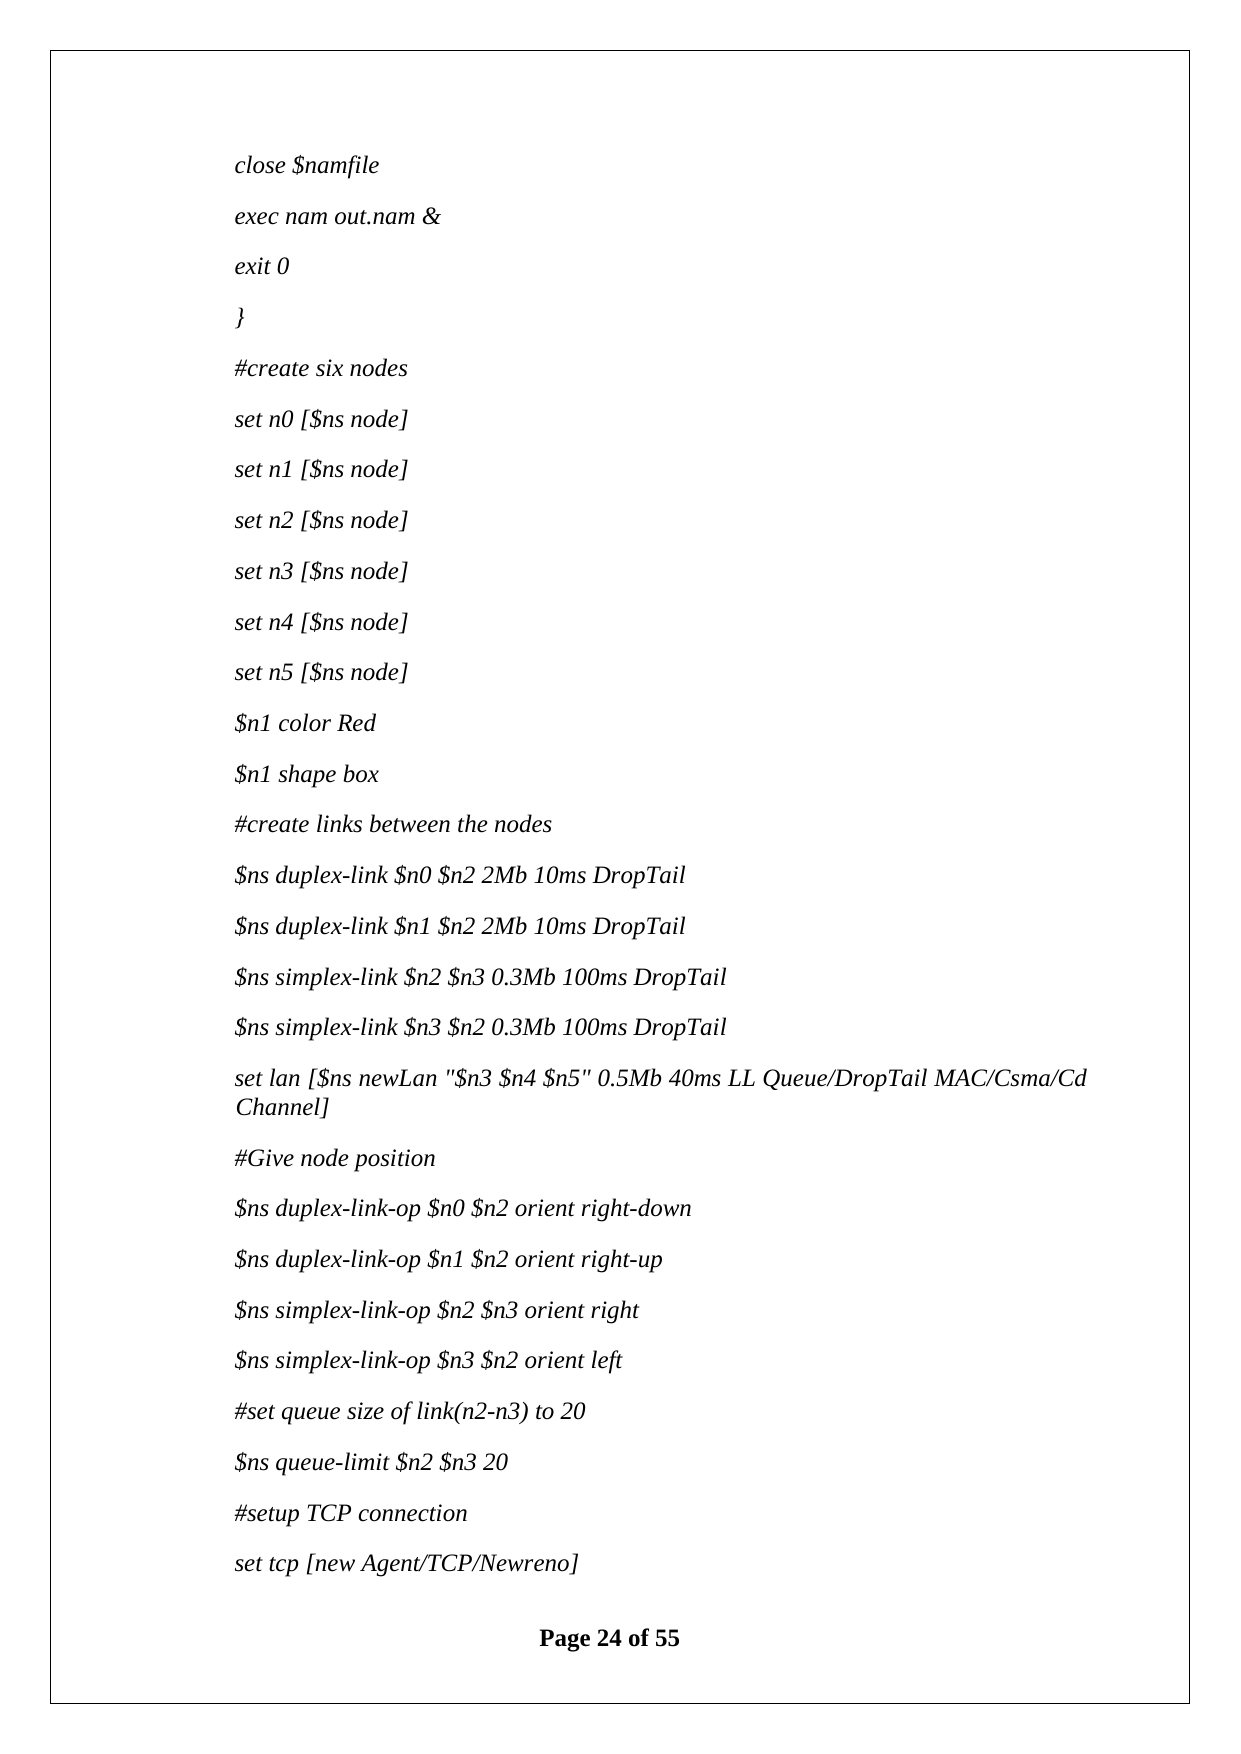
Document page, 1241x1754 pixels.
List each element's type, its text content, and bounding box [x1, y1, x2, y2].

text set n4 [$ns node] [234, 607, 1090, 635]
text exit 0 [234, 251, 1090, 280]
text set n3 [$ns node] [234, 556, 1090, 584]
text $ns simplex-link-op $n2 $n3 orient right [234, 1295, 1090, 1323]
text close $namfile [234, 150, 1090, 179]
text exec nam out.nam & [234, 201, 1090, 229]
text set n0 [$ns node] [234, 404, 1090, 432]
text #create six nodes [234, 353, 1090, 382]
text #Give node position [234, 1143, 1090, 1171]
text #set queue size of link(n2-n3) to 20 [234, 1396, 1090, 1425]
text $ns duplex-link $n0 $n2 2Mb 10ms DropTail [234, 860, 1090, 889]
text set tcp [new Agent/TCP/Newreno] [234, 1548, 1090, 1577]
text $ns duplex-link-op $n1 $n2 orient right-up [234, 1244, 1090, 1273]
text } [234, 302, 1090, 331]
text $ns simplex-link $n2 $n3 0.3Mb 100ms DropTail [234, 962, 1090, 990]
text $ns simplex-link $n3 $n2 0.3Mb 100ms DropTail [234, 1012, 1090, 1041]
text $n1 shape box [234, 759, 1090, 787]
text #setup TCP connection [234, 1498, 1090, 1526]
text set n1 [$ns node] [234, 454, 1090, 483]
text $n1 color Red [234, 708, 1090, 737]
text $ns duplex-link-op $n0 $n2 orient right-down [234, 1193, 1090, 1222]
text $ns duplex-link $n1 $n2 2Mb 10ms DropTail [234, 911, 1090, 940]
text set lan [$ns newLan "$n3 $n4 $n5" 0.5Mb 40ms LL Queue/DropTail MAC/Csma/Cd Channel] [234, 1063, 1090, 1121]
text #create links between the nodes [234, 809, 1090, 838]
text $ns queue-limit $n2 $n3 20 [234, 1447, 1090, 1476]
text set n5 [$ns node] [234, 657, 1090, 686]
text set n2 [$ns node] [234, 505, 1090, 534]
text $ns simplex-link-op $n3 $n2 orient left [234, 1346, 1090, 1374]
